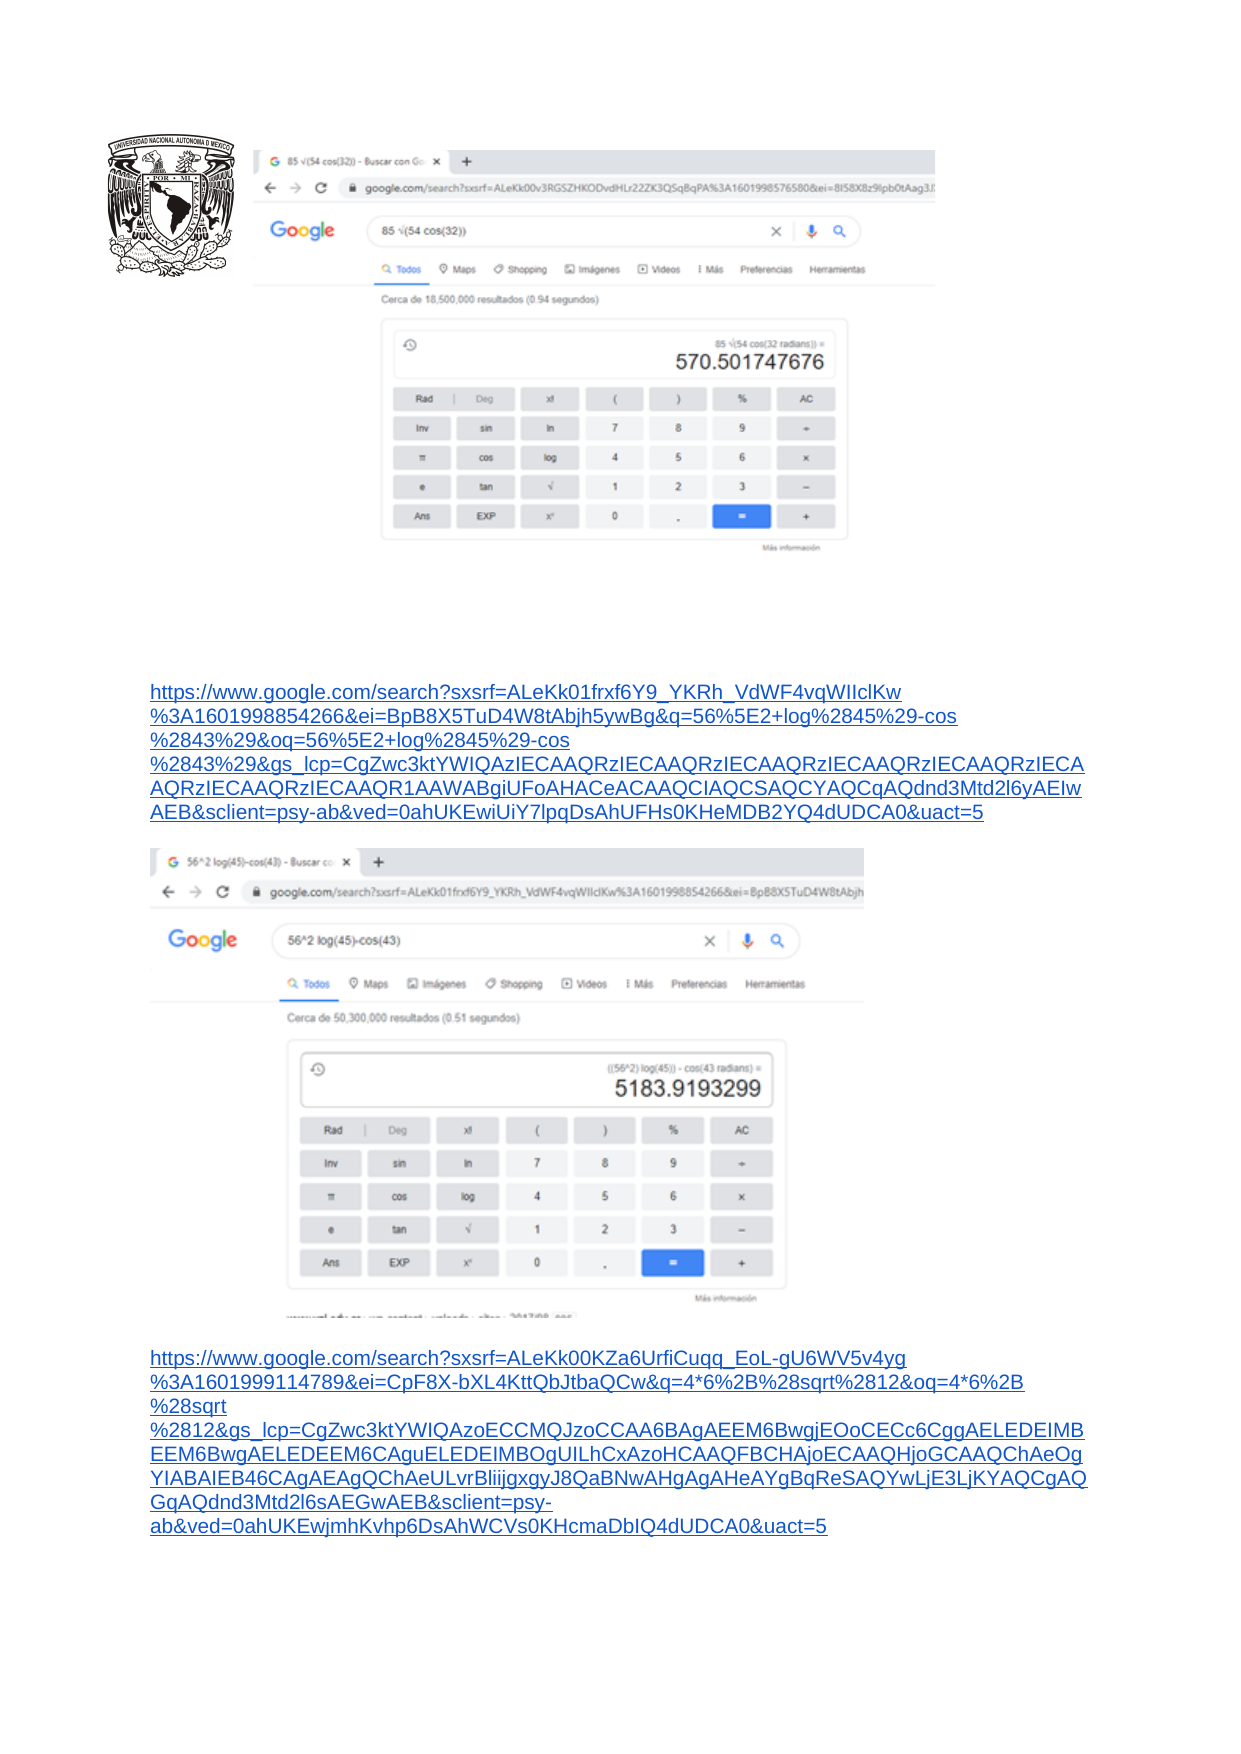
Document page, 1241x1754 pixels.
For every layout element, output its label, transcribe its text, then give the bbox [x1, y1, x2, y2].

text https://www.google.com/search?sxsrf=ALeKk01frxf6Y9_YKRh_VdWF4vqWIIclKw%3A1601998854266&ei=BpB8X5TuD4W8tAbjh5ywBg&q=56%5E2+log%2845%29-cos%2843%29&oq=56%5E2+log%2845%29-cos%2843%29&gs_lcp=CgZwc3ktYWIQAzIECAAQRzIECAAQRzIECAAQRzIECAAQRzIECAAQRzIECAAQRzIECAAQRzIECAAQR1AAWABgiUFoAHACeACAAQCIAQCSAQCYAQCqAQdnd3Mtd2l6yAEIwAEB&sclient=psy-ab&ved=0ahUKEwiUiY7lpqDsAhUFHs0KHeMDB2YQ4dUDCA0&uact=5 [150, 680, 1090, 824]
text https://www.google.com/search?sxsrf=ALeKk00KZa6UrfiCuqq_EoL-gU6WV5v4yg%3A1601999114789&ei=CpF8X-bXL4KttQbJtbaQCw&q=4*6%2B%28sqrt%2812&oq=4*6%2B%28sqrt%2812&gs_lcp=CgZwc3ktYWIQAzoECCMQJzoCCAA6BAgAEEM6BwgjEOoCECc6CggAELEDEIMBEEM6BwgAELEDEEM6CAguELEDEIMBOgUILhCxAzoHCAAQFBCHAjoECAAQHjoGCAAQChAeOgYIABAIEB46CAgAEAgQChAeULvrBliijgxgyJ8QaBNwAHgAgAHeAYgBqReSAQYwLjE3LjKYAQCgAQGqAQdnd3Mtd2l6sAEGwAEB&sclient=psy-ab&ved=0ahUKEwjmhKvhp6DsAhWCVs0KHcmaDbIQ4dUDCA0&uact=5 [150, 1346, 1090, 1538]
picture [150, 848, 864, 1318]
picture [107, 134, 235, 278]
picture [253, 150, 936, 554]
